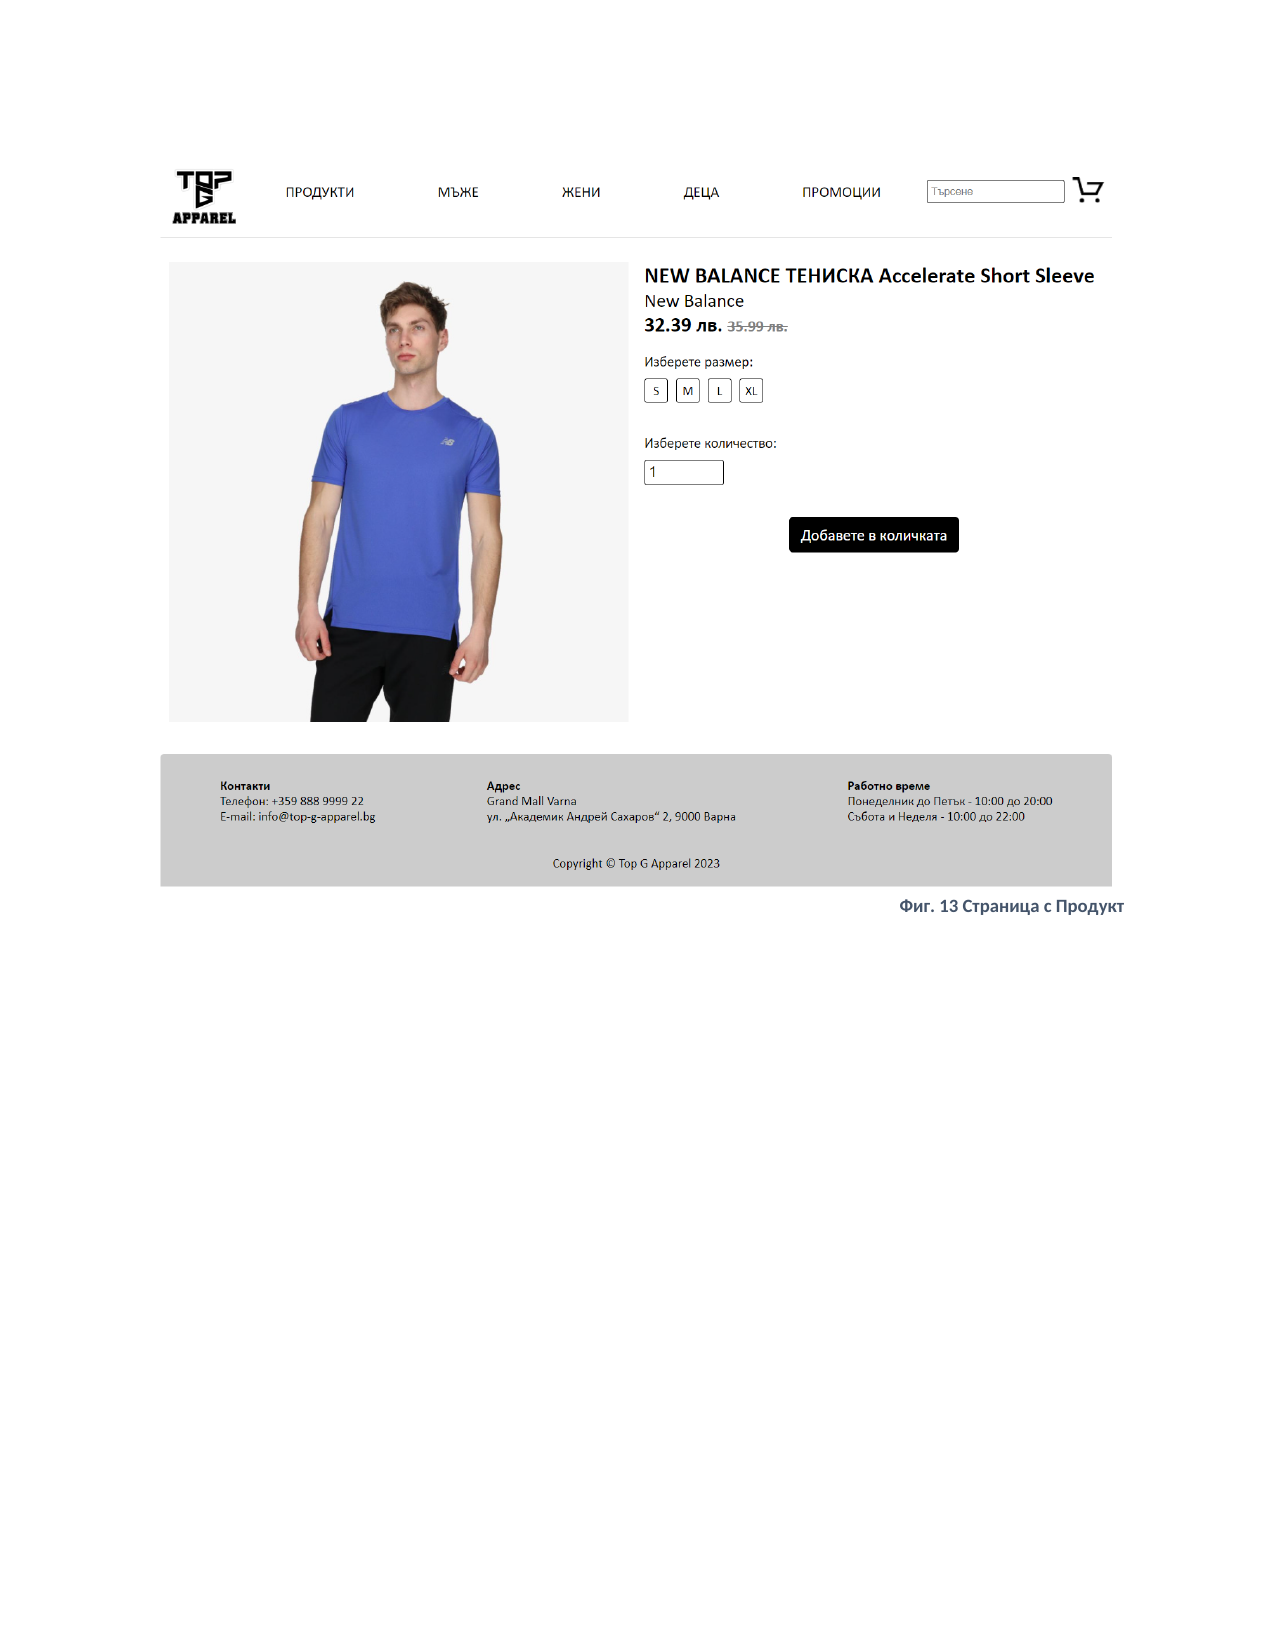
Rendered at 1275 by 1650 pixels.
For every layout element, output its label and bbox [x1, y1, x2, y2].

picture [150, 149, 1125, 895]
